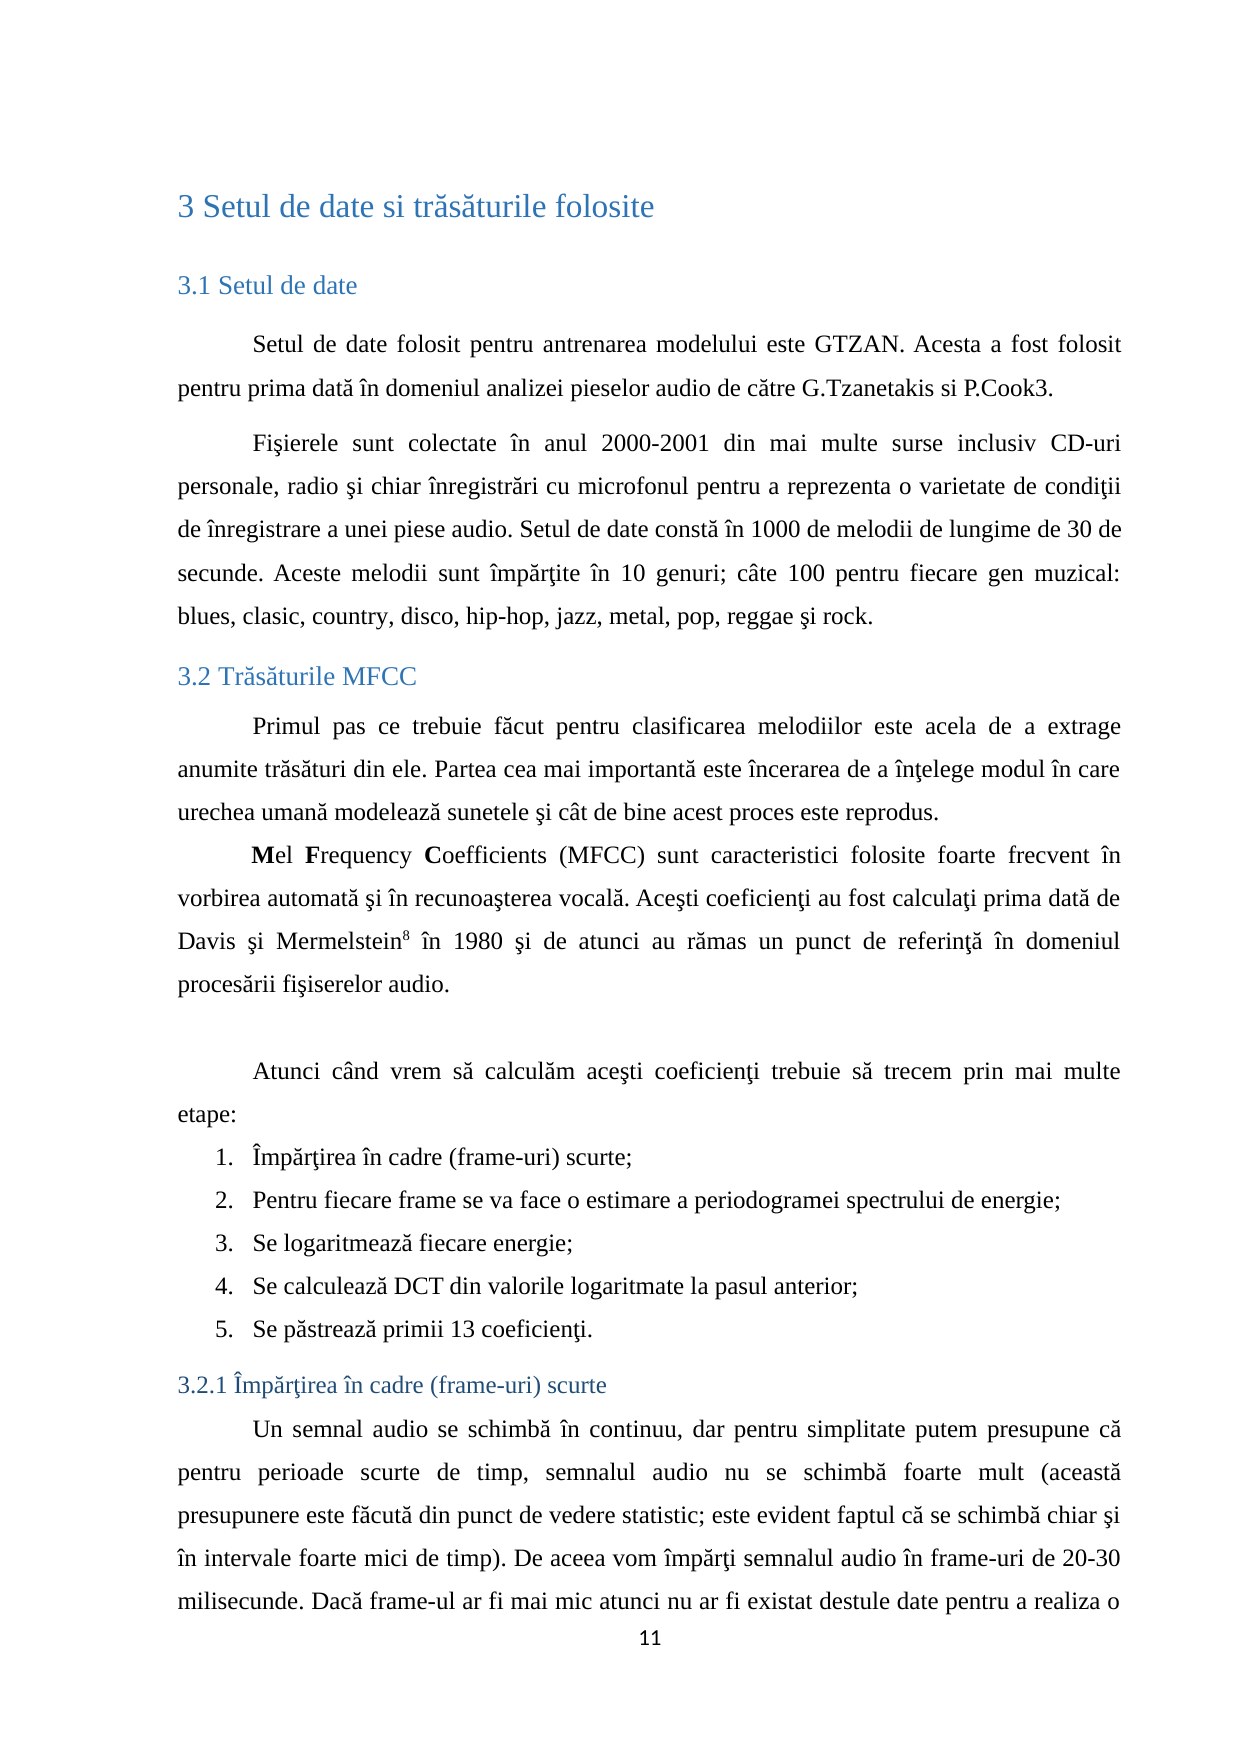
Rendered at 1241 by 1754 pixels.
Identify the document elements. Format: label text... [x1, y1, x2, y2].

list Împărţirea în cadre (frame-uri) scurte; [215, 1142, 1122, 1171]
list Se logaritmează fiecare energie; [215, 1228, 1122, 1257]
text Fişierele sunt colectate în anul 2000-2001 din mai multe surse inclusiv CD-uri personale, radio şi chiar înregistrări cu microfonul pentru a reprezenta o varietate de condiţii de înregistrare a unei piese audio. Setul de date constă în 1000 de melodii de lungime de 30 de secunde. Aceste melodii sunt împărţite în 10 genuri; câte 100 pentru fiecare gen muzical: blues, clasic, country, disco, hip-hop, jazz, metal, pop, reggae şi rock. [177, 428, 1122, 629]
text Setul de date folosit pentru antrenarea modelului este GTZAN. Acesta a fost folosit pentru prima dată în domeniul analizei pieselor audio de către G.Tzanetakis si P.Cook3. [177, 329, 1122, 401]
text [177, 1414, 1122, 1615]
text Atunci când vrem să calculăm aceşti coeficienţi trebuie să trecem prin mai multe etape: [177, 1056, 1122, 1128]
text Mel Frequency Coefficients (MFCC) sunt caracteristici folosite foarte frecvent în vorbirea automată şi în recunoaşterea vocală. Aceşti coeficienţi au fost calculaţi prima dată de Davis şi Mermelstein în 1980 şi de atunci au rămas un punct de referinţă în domeniul procesării fişiserelor audio. [177, 840, 1122, 998]
subtitle 3 Setul de date si trăsăturile folosite [177, 186, 1122, 224]
subtitle 3.1 Setul de date [177, 269, 1122, 300]
subtitle 3.2.1 Împărţirea în cadre (frame-uri) scurte [177, 1370, 1122, 1399]
subtitle 3.2 Trăsăturile MFCC [177, 661, 1122, 692]
list Se păstrează primii 13 coeficienţi. [215, 1314, 1122, 1343]
list Pentru fiecare frame se va face o estimare a periodogramei spectrului de energie; [215, 1185, 1122, 1214]
text Primul pas ce trebuie făcut pentru clasificarea melodiilor este acela de a extrage anumite trăsături din ele. Partea cea mai importantă este încerarea de a înţelege modul în care urechea umană modelează sunetele şi cât de bine acest proces este reprodus. [177, 711, 1122, 826]
list Se calculează DCT din valorile logaritmate la pasul anterior; [215, 1271, 1122, 1300]
